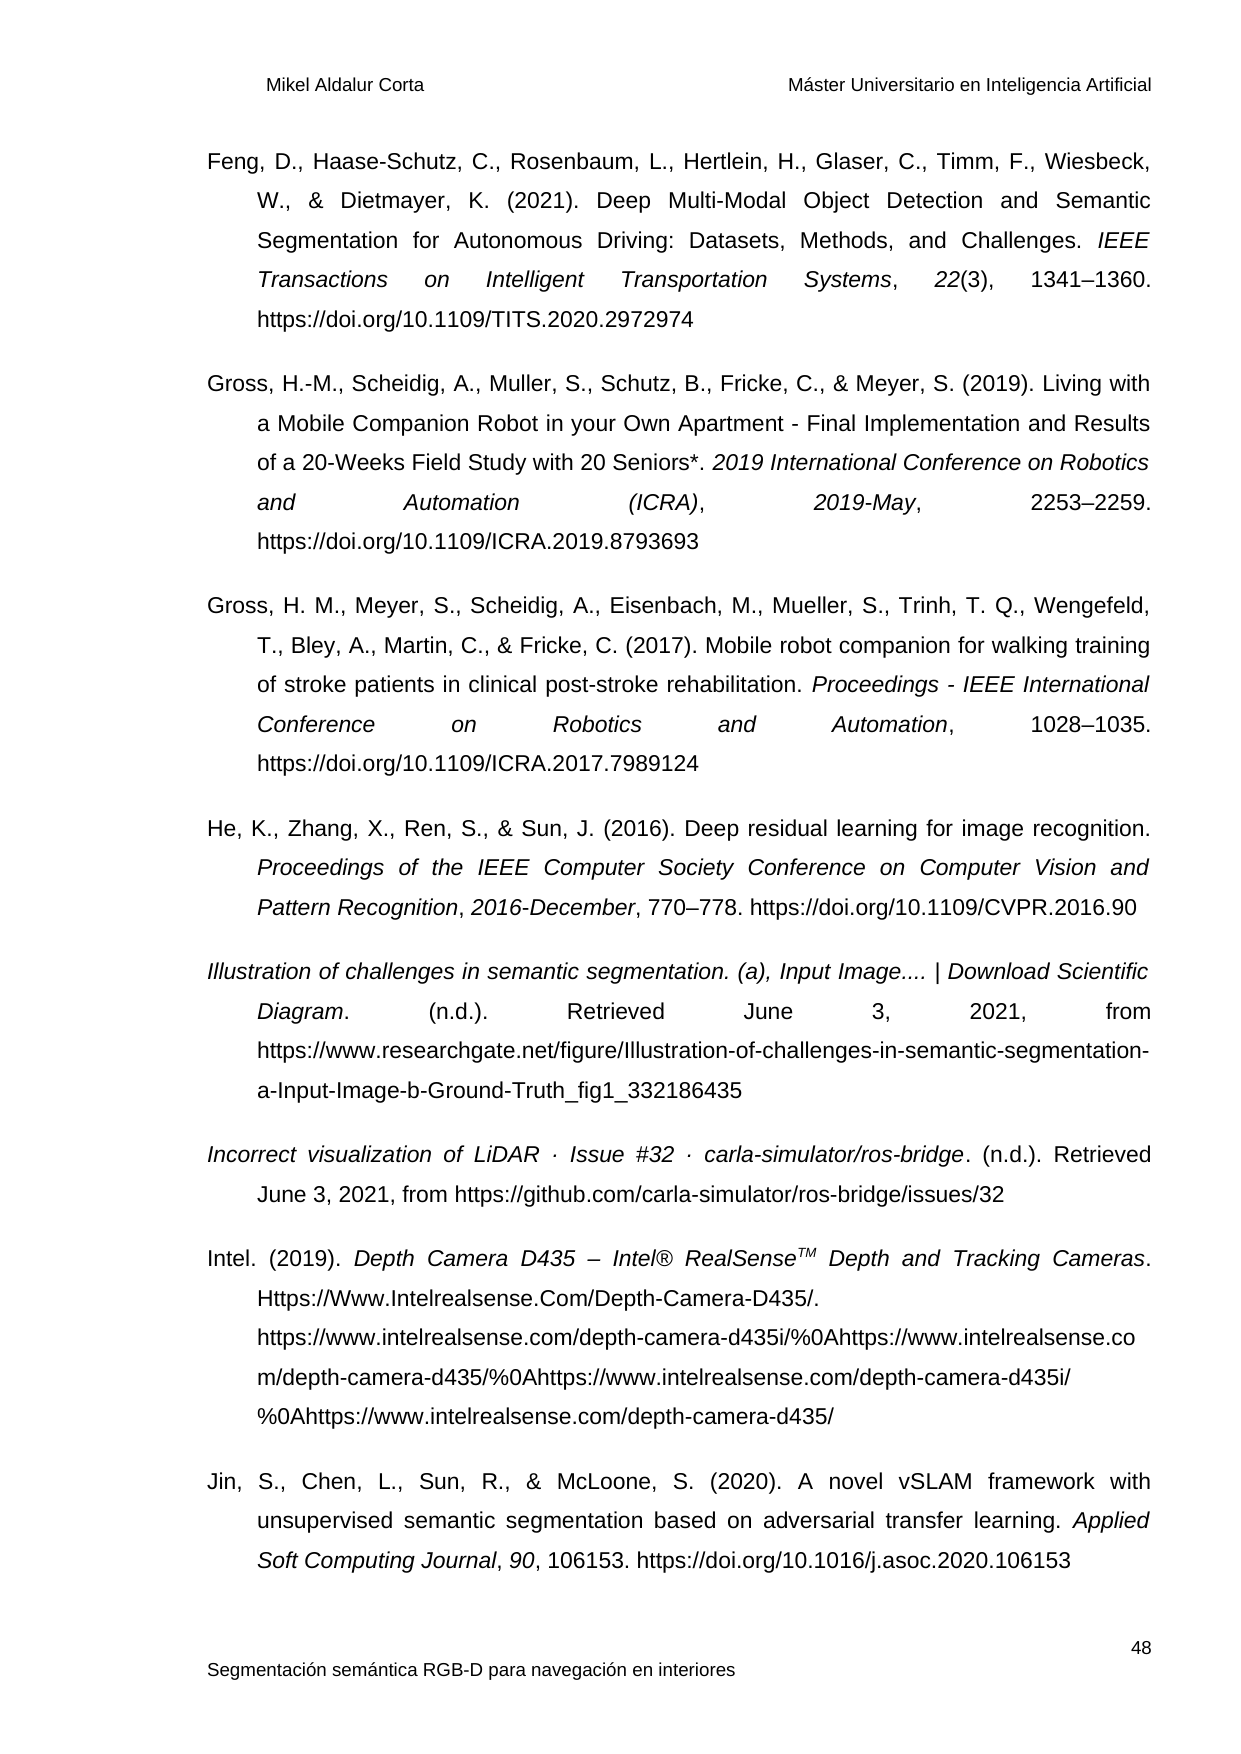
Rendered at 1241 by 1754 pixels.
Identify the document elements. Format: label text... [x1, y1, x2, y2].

text Jin, S., Chen, L., Sun, R., & McLoone, S. (2020). A novel vSLAM framework with unsupervised semantic segmentation based on adversarial transfer learning. Applied Soft Computing Journal, 90, 106153. https://doi.org/10.1016/j.asoc.2020.106153 [207, 1468, 1152, 1573]
text Illustration of challenges in semantic segmentation. (a), Input Image.... | Download Scientific Diagram. (n.d.). Retrieved June 3, 2021, from https://www.researchgate.net/figure/Illustration-of-challenges-in-semantic-segmentation-a-Input-Image-b-Ground-Truth_fig1_332186435 [207, 958, 1152, 1103]
text Feng, D., Haase-Schutz, C., Rosenbaum, L., Hertlein, H., Glaser, C., Timm, F., Wiesbeck, W., & Dietmayer, K. (2021). Deep Multi-Modal Object Detection and Semantic Segmentation for Autonomous Driving: Datasets, Methods, and Challenges. IEEE Transactions on Intelligent Transportation Systems, 22(3), 1341–1360. https://doi.org/10.1109/TITS.2020.2972974 [207, 148, 1152, 332]
text Gross, H. M., Meyer, S., Scheidig, A., Eisenbach, M., Mueller, S., Trinh, T. Q., Wengefeld, T., Bley, A., Martin, C., & Fricke, C. (2017). Mobile robot companion for walking training of stroke patients in clinical post-stroke rehabilitation. Proceedings - IEEE International Conference on Robotics and Automation, 1028–1035. https://doi.org/10.1109/ICRA.2017.7989124 [207, 592, 1152, 777]
text Incorrect visualization of LiDAR · Issue #32 · carla-simulator/ros-bridge. (n.d.). Retrieved June 3, 2021, from https://github.com/carla-simulator/ros-bridge/issues/32 [207, 1141, 1152, 1207]
text Intel. (2019). Depth Camera D435 – Intel® RealSenseTM Depth and Tracking Cameras. Https://Www.Intelrealsense.Com/Depth-Camera-D435/. https://www.intelrealsense.com/depth-camera-d435i/%0Ahttps://www.intelrealsense.com/depth-camera-d435/%0Ahttps://www.intelrealsense.com/depth-camera-d435i/%0Ahttps://www.intelrealsense.com/depth-camera-d435/ [207, 1245, 1152, 1429]
text He, K., Zhang, X., Ren, S., & Sun, J. (2016). Deep residual learning for image recognition. Proceedings of the IEEE Computer Society Conference on Computer Vision and Pattern Recognition, 2016-December, 770–778. https://doi.org/10.1109/CVPR.2016.90 [207, 815, 1152, 920]
text Gross, H.-M., Scheidig, A., Muller, S., Schutz, B., Fricke, C., & Meyer, S. (2019). Living with a Mobile Companion Robot in your Own Apartment - Final Implementation and Results of a 20-Weeks Field Study with 20 Seniors*. 2019 International Conference on Robotics and Automation (ICRA), 2019-May, 2253–2259. https://doi.org/10.1109/ICRA.2019.8793693 [207, 370, 1152, 554]
